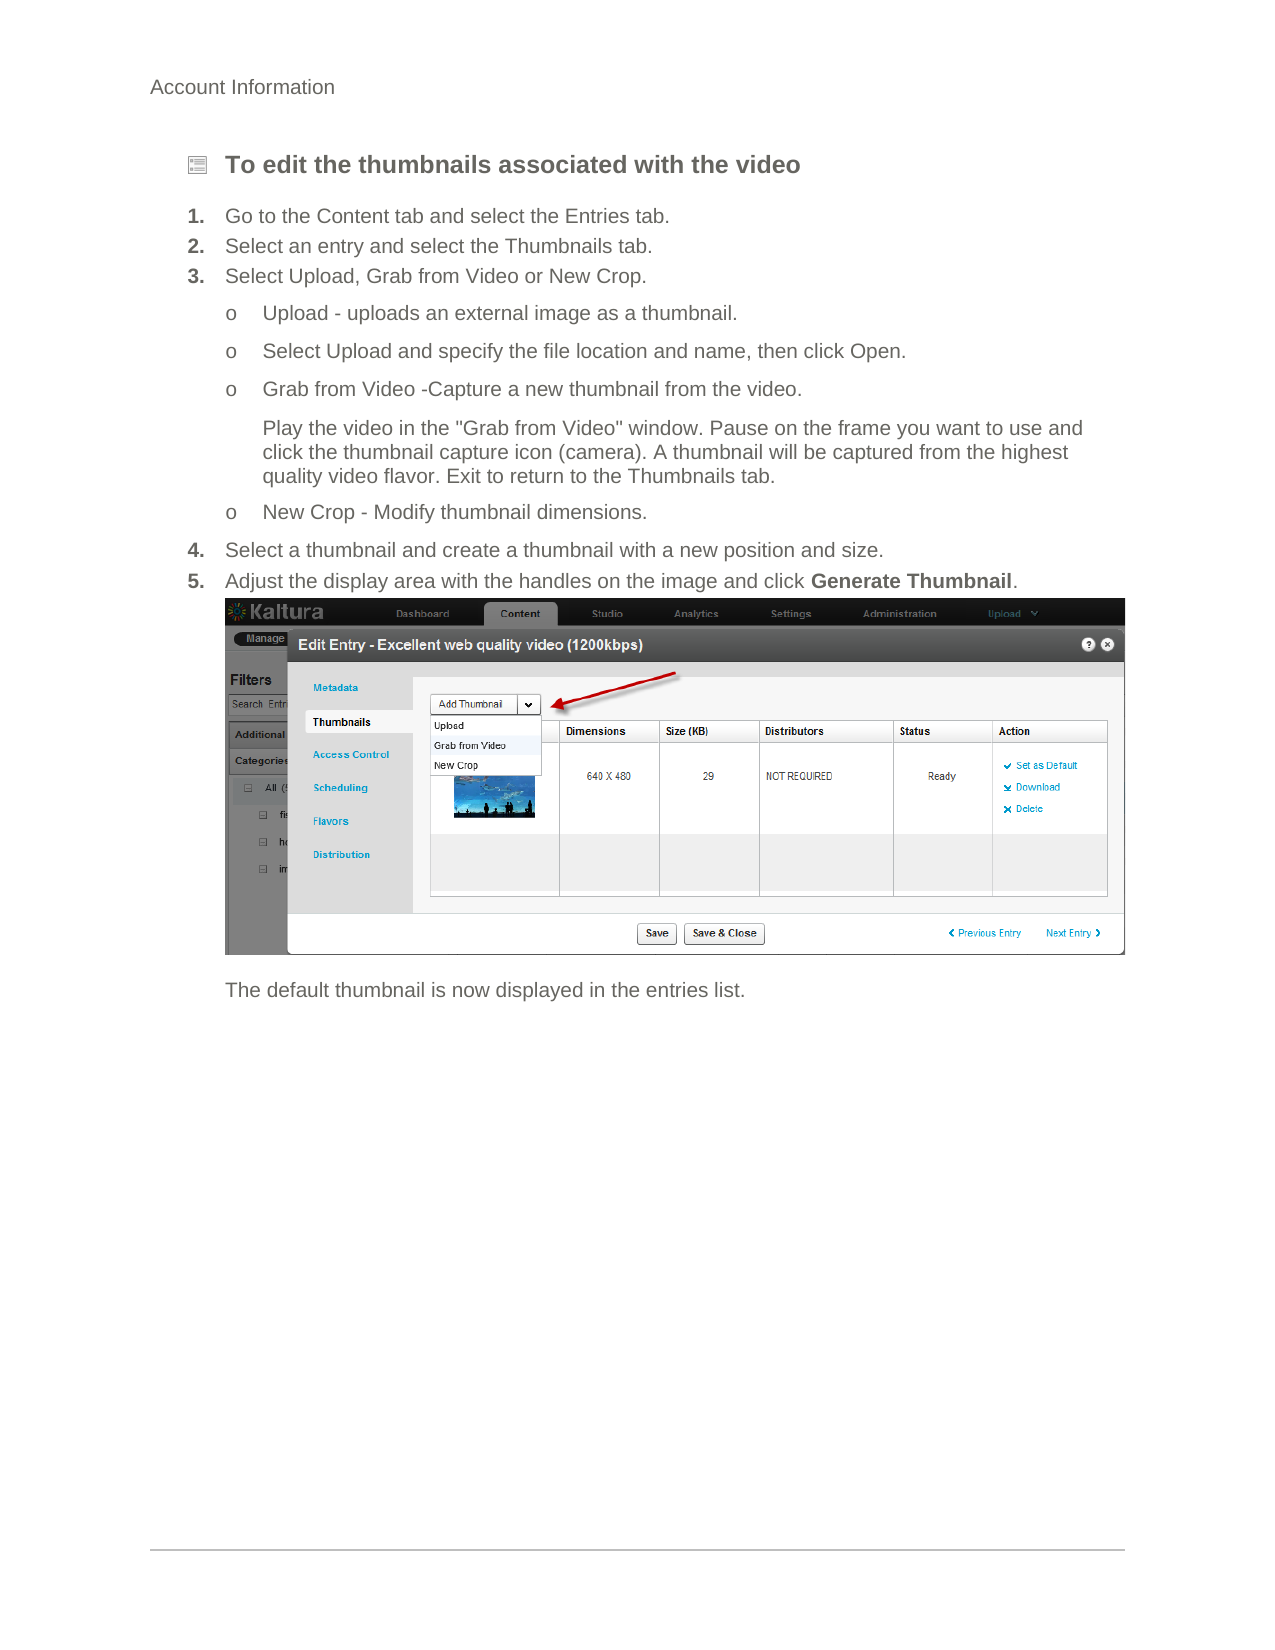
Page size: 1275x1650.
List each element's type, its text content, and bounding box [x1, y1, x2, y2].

list Select Upload, Grab from Video or New Crop. [187, 264, 1125, 288]
list Select Upload and specify the file location and name, then click Open. [225, 339, 1125, 365]
list Select a thumbnail and create a thumbnail with a new position and size. [187, 538, 1125, 562]
list Upload - uploads an external image as a thumbnail. [225, 301, 1125, 326]
list Grab from Video -Capture a new thumbnail from the video. [225, 377, 1125, 403]
list New Crop - Modify thumbnail dimensions. [225, 500, 1125, 526]
list Play the video in the "Grab from Video" window. Pause on the frame you want to use and click the thumbnail capture icon (camera). A thumbnail will be captured from the highest quality video flavor. Exit to return to the Thumbnails tab. [262, 416, 1125, 487]
text To edit the thumbnails associated with the video [187, 150, 1125, 179]
picture [225, 598, 1125, 955]
list Select an entry and select the Thumbnails tab. [187, 234, 1125, 258]
list The default thumbnail is now displayed in the entries list. [225, 978, 1125, 1002]
list Go to the Content tab and select the Entries tab. [187, 204, 1125, 228]
list Adjust the display area with the handles on the image and click Generate Thumbnail. [187, 568, 1125, 592]
picture [188, 156, 208, 174]
